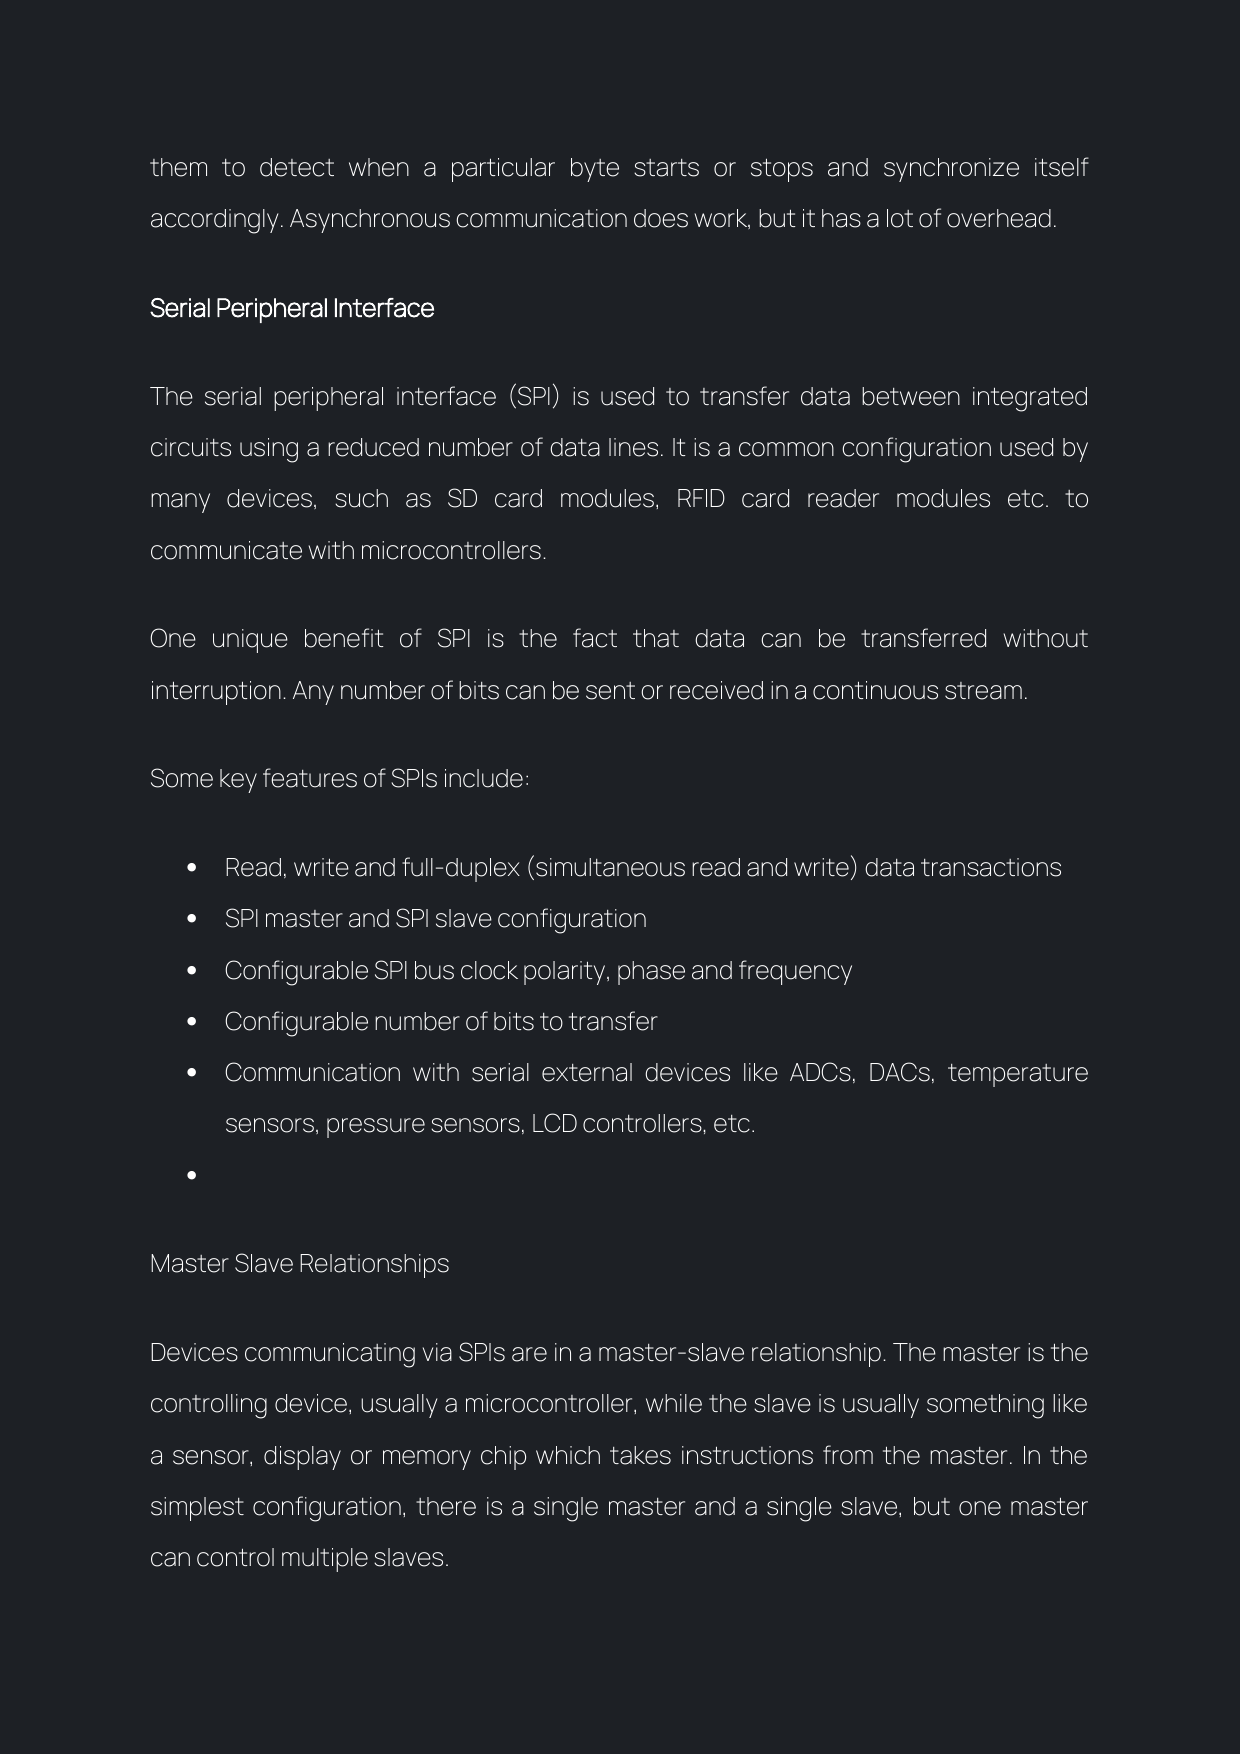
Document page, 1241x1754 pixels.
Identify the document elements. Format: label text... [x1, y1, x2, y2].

list Configurable SPI bus clock polarity, phase and frequency [187, 952, 1090, 987]
list Communication with serial external devices like ADCs, DACs, temperature sensors, pressure sensors, LCD controllers, etc. [187, 1055, 1090, 1140]
text Devices communicating via SPIs are in a master-slave relationship. The master is the controlling device, usually a microcontroller, while the slave is usually something like a sensor, display or memory chip which takes instructions from the master. In the simplest configuration, there is a single master and a single slave, but one master can control multiple slaves. [150, 1335, 1090, 1574]
list SPI master and SPI slave configuration [187, 901, 1090, 935]
text The serial peripheral interface (SPI) is used to transfer data between integrated circuits using a reduced number of data lines. It is a common configuration used by many devices, such as SD card modules, RFID card reader modules etc. to communicate with microcontrollers. [150, 379, 1090, 567]
text One unique benefit of SPI is the fact that data can be transferred without interruption. Any number of bits can be sent or received in a continuous stream. [150, 621, 1090, 707]
subtitle Master Slave Relationships [150, 1246, 1090, 1280]
list Read, write and full-duplex (simultaneous read and write) data transactions [187, 850, 1090, 884]
text Some key features of SPIs include: [150, 761, 1090, 795]
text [150, 150, 1090, 235]
list Configurable number of bits to transfer [187, 1004, 1090, 1038]
subtitle Serial Peripheral Interface [150, 290, 1090, 324]
